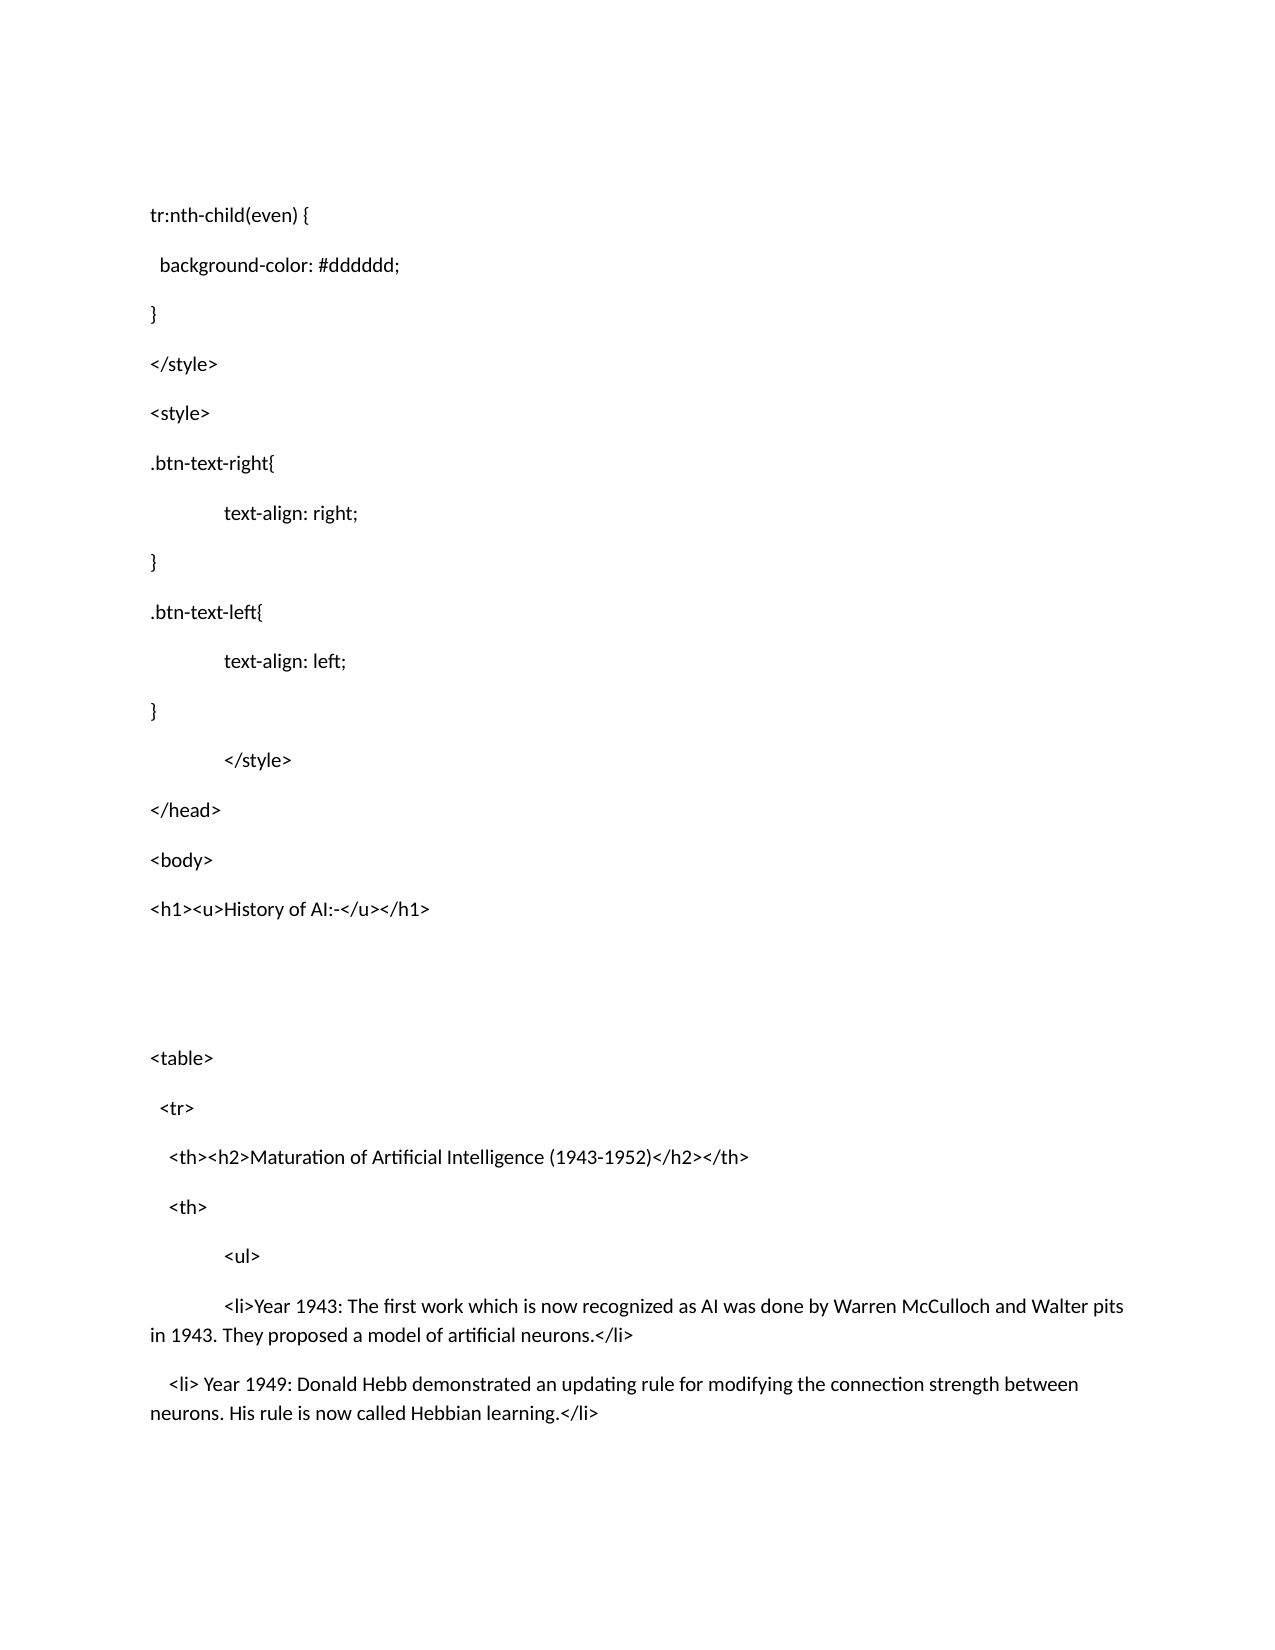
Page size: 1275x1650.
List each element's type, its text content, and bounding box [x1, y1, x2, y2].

text text-align: left; [150, 646, 1125, 674]
text <li>Year 1943: The first work which is now recognized as AI was done by Warren McCulloch and Walter pits in 1943. They proposed a model of artificial neurons.</li> [150, 1290, 1125, 1348]
text <tr> [150, 1092, 1125, 1121]
text .btn-text-right{ [150, 447, 1125, 476]
text <ul> [150, 1241, 1125, 1269]
text </style> [150, 348, 1125, 377]
text </style> [150, 745, 1125, 774]
text <li> Year 1949: Donald Hebb demonstrated an updating rule for modifying the connection strength between neurons. His rule is now called Hebbian learning.</li> [150, 1369, 1125, 1426]
text } [150, 299, 1125, 327]
text tr:nth-child(even) { [150, 199, 1125, 228]
text .btn-text-left{ [150, 596, 1125, 625]
text <th> [150, 1191, 1125, 1220]
text <h1><u>History of AI:-</u></h1> [150, 894, 1125, 922]
text <table> [150, 1042, 1125, 1071]
text <body> [150, 844, 1125, 873]
text text-align: right; [150, 497, 1125, 526]
text <th><h2>Maturation of Artificial Intelligence (1943-1952)</h2></th> [150, 1142, 1125, 1170]
text </head> [150, 794, 1125, 823]
text } [150, 547, 1125, 575]
text background-color: #dddddd; [150, 249, 1125, 278]
text <style> [150, 398, 1125, 427]
text } [150, 695, 1125, 724]
